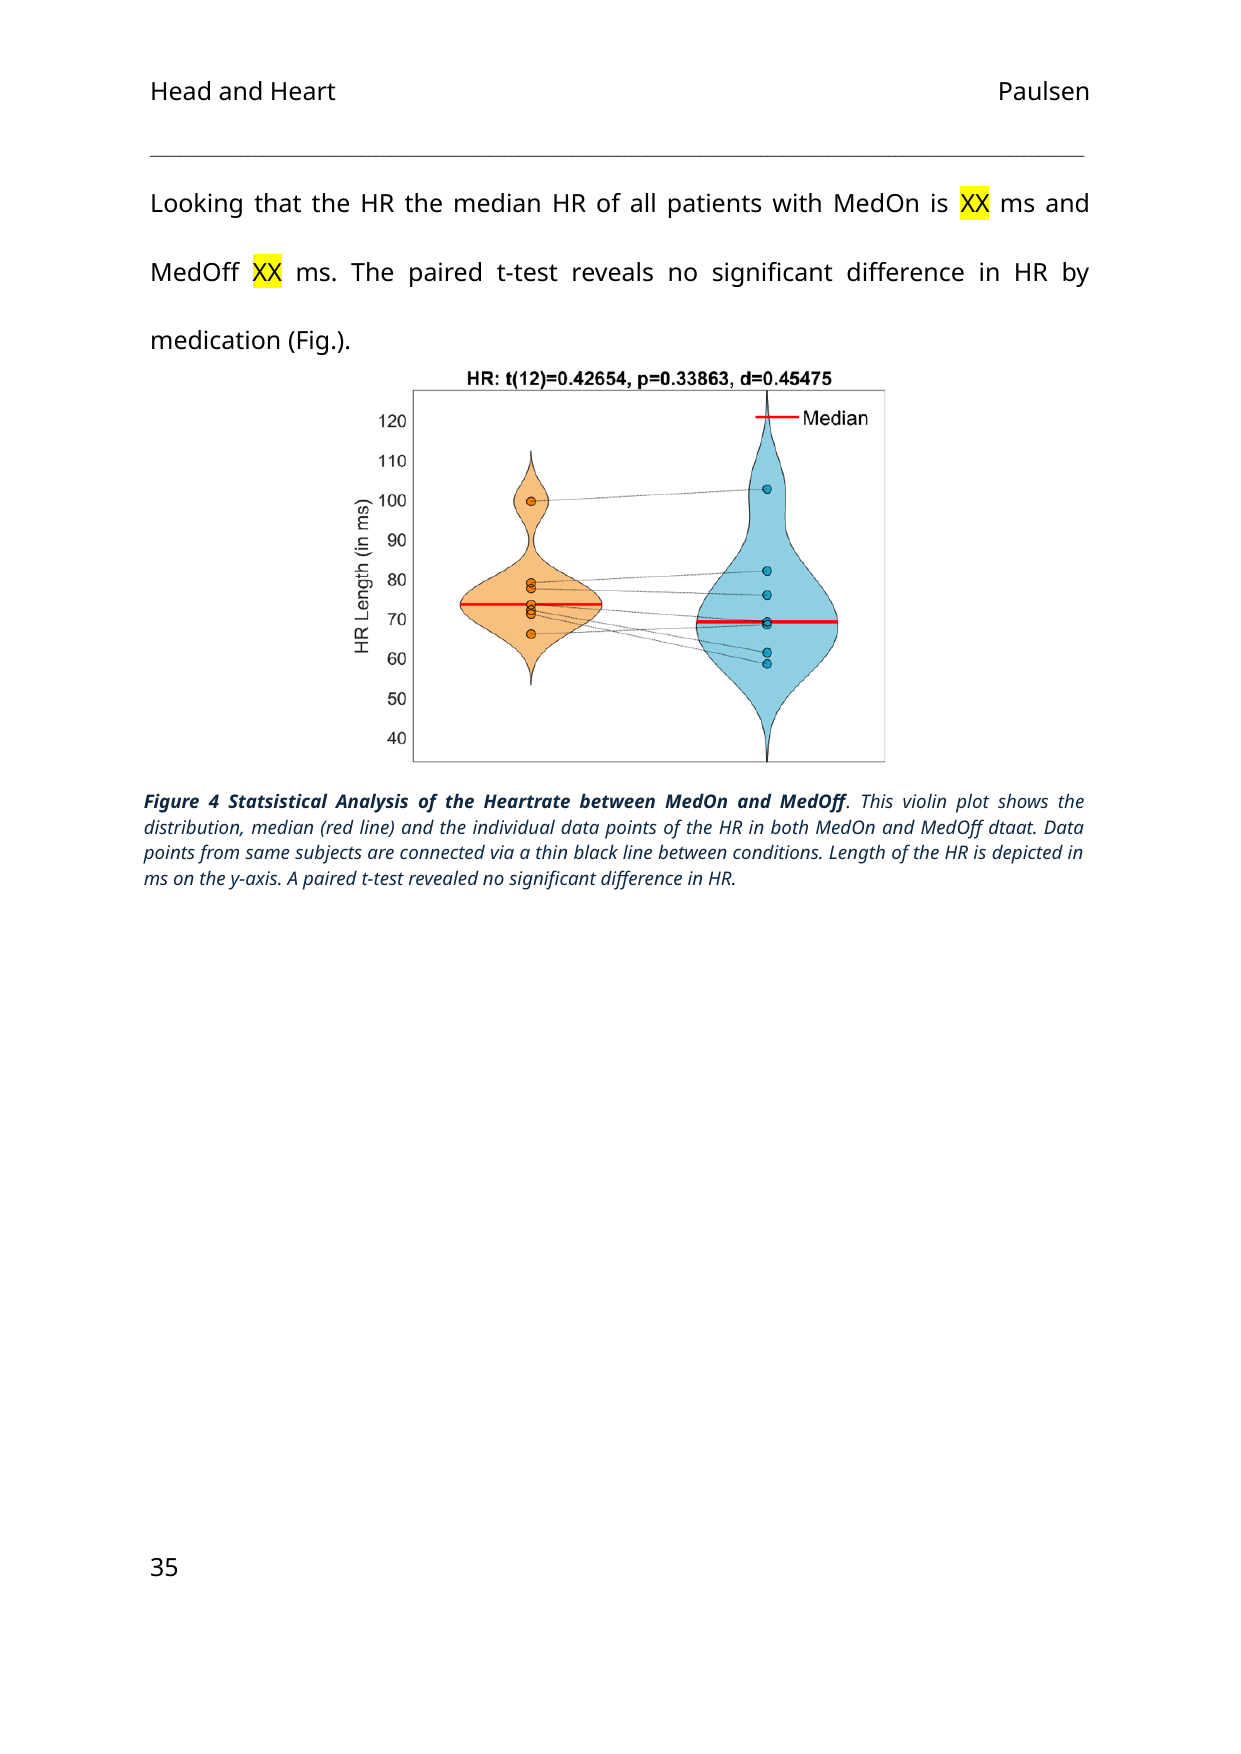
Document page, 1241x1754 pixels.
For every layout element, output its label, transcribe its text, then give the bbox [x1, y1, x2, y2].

picture [353, 370, 886, 763]
text Looking that the HR the median HR of all patients with MedOn is XX ms and MedOff XX ms. The paired t-test reveals no significant difference in HR by medication (Fig.). [150, 186, 1090, 356]
